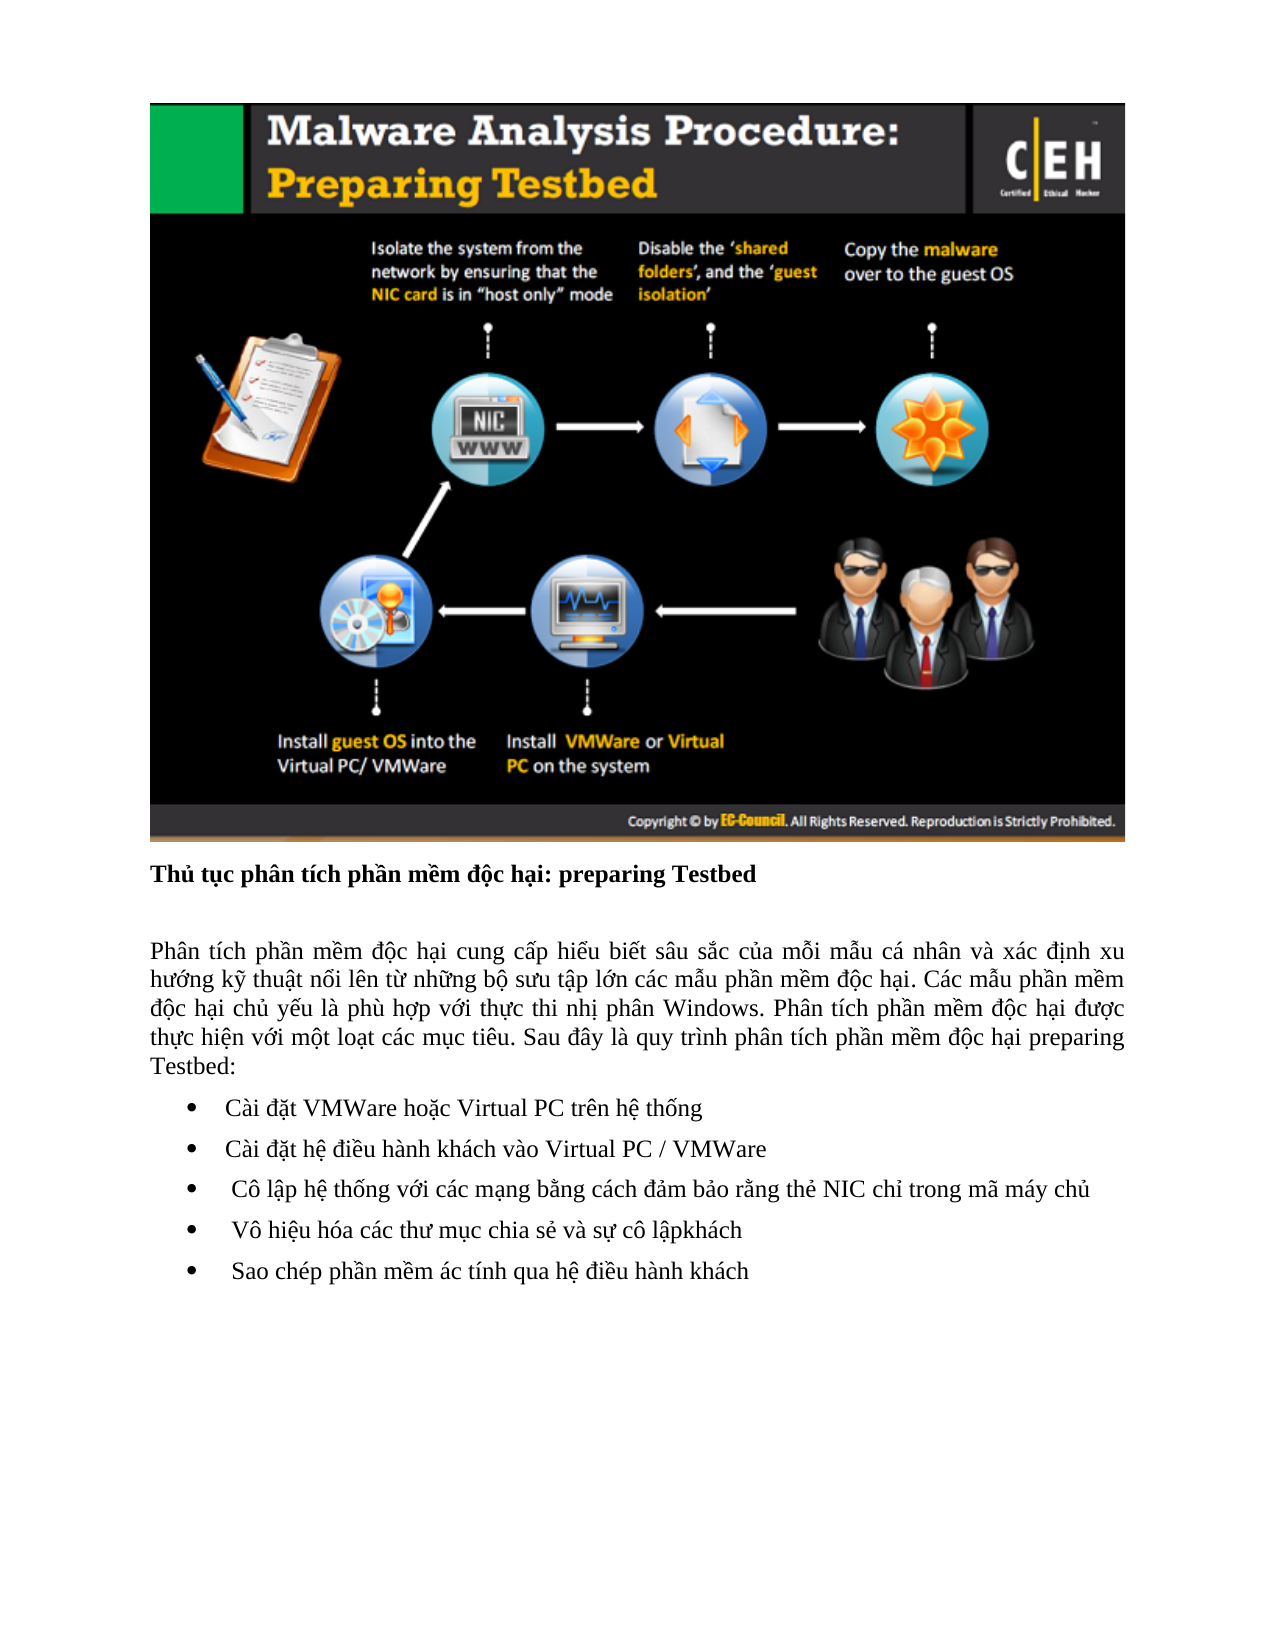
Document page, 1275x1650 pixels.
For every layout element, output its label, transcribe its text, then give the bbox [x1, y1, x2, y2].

list Sao chép phần mềm ác tính qua hệ điều hành khách [187, 1263, 1125, 1284]
list Vô hiệu hóa các thư mục chia sẻ và sự cô lậpkhách [187, 1222, 1125, 1243]
list Cô lập hệ thống với các mạng bằng cách đảm bảo rằng thẻ NIC chỉ trong mã máy chủ [187, 1181, 1125, 1202]
list Cài đặt VMWare hoặc Virtual PC trên hệ thống [187, 1099, 1125, 1120]
text Thủ tục phân tích phần mềm độc hại: preparing Testbed [150, 866, 1125, 887]
list Cài đặt hệ điều hành khách vào Virtual PC / VMWare [187, 1140, 1125, 1161]
picture [150, 103, 1125, 842]
text Phân tích phần mềm độc hại cung cấp hiểu biết sâu sắc của mỗi mẫu cá nhân và xác định xu hướng kỹ thuật nổi lên từ những bộ sưu tập lớn các mẫu phần mềm độc hại. Các mẫu phần mềm độc hại chủ yếu là phù hợp với thực thi nhị phân Windows. Phân tích phần mềm độc hại được thực hiện với một loạt các mục tiêu. Sau đây là quy trình phân tích phần mềm độc hại preparing Testbed: [150, 907, 1125, 1079]
